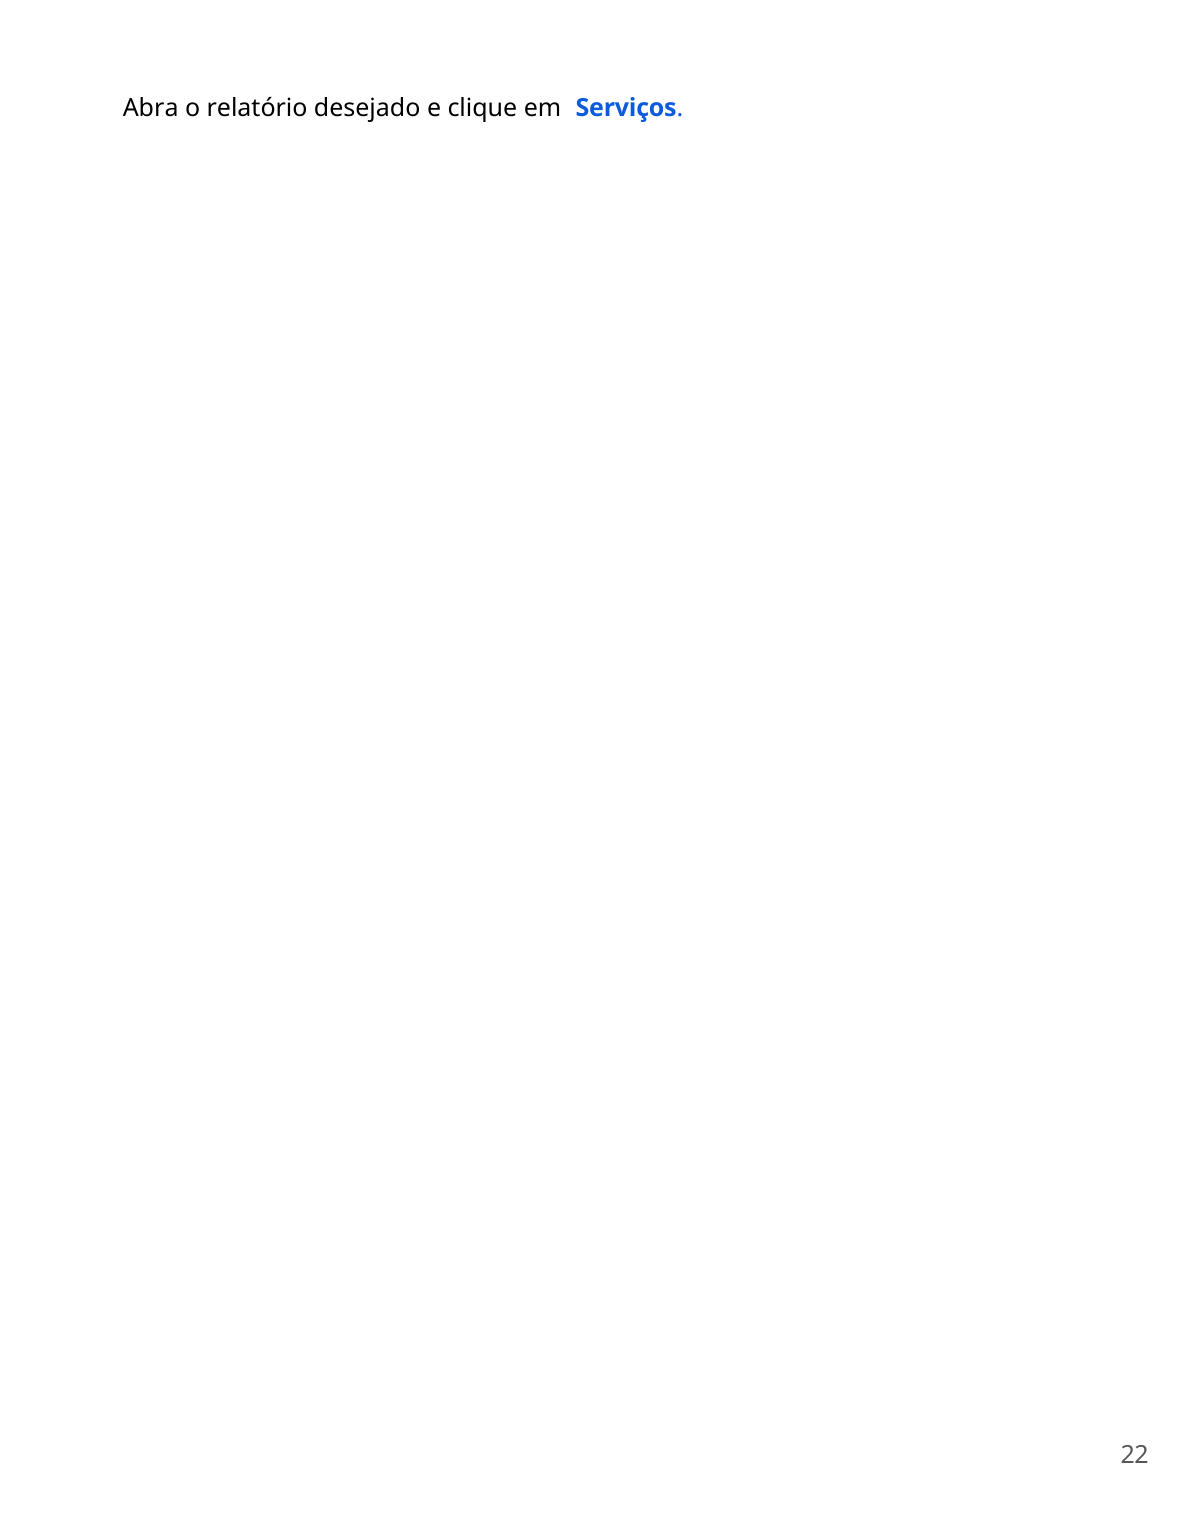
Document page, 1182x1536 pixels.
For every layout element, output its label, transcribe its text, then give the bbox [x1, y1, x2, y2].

text Abra o relatório desejado e clique em Serviços. [123, 90, 1162, 124]
